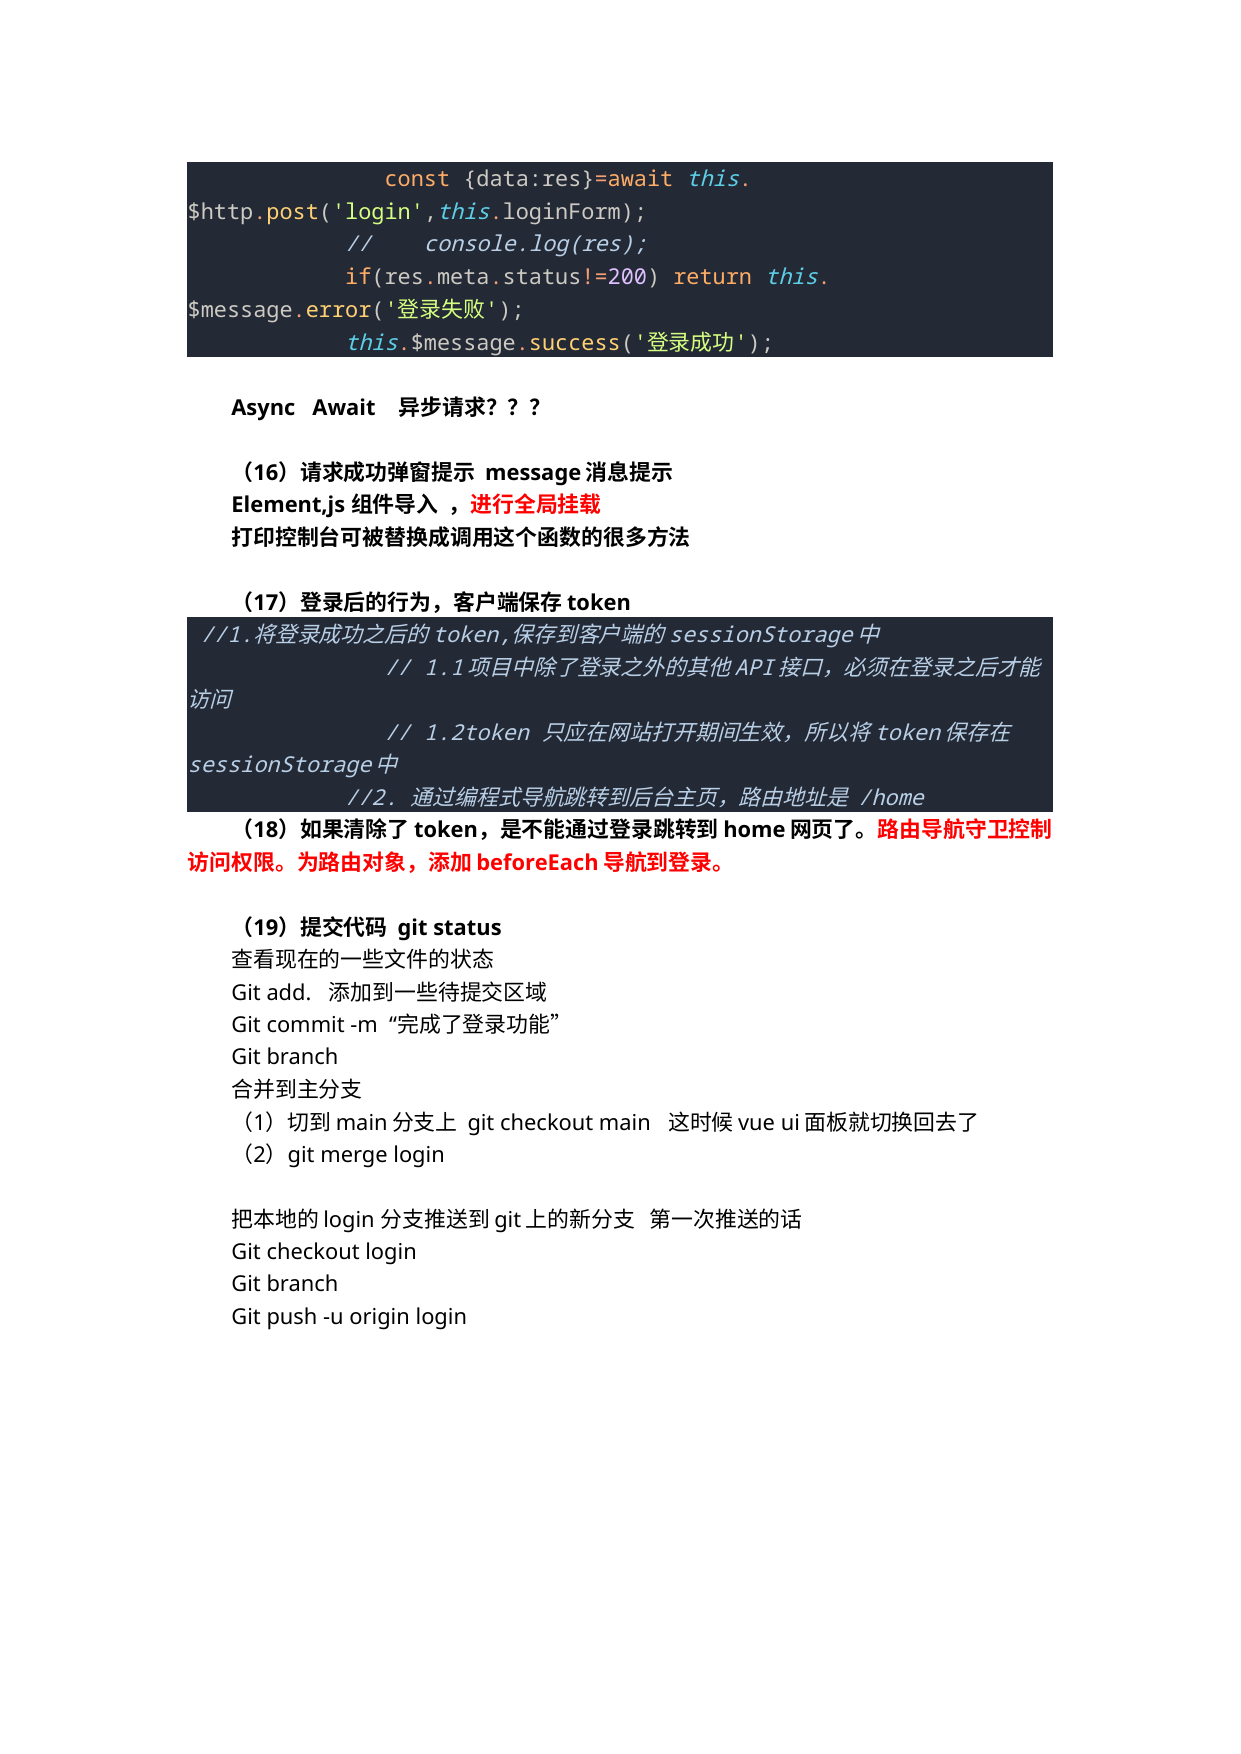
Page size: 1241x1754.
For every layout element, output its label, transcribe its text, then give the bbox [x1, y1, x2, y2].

text 打印控制台可被替换成调用这个函数的很多方法 [187, 519, 1053, 552]
text （19）提交代码 git status [187, 909, 1053, 942]
text Git push -u origin login [187, 1299, 1053, 1332]
text Git checkout login [187, 1234, 1053, 1267]
text // 1.1项目中除了登录之外的其他API接口，必须在登录之后才能访问 [187, 649, 1053, 714]
text if(res.meta.status!=200) return this.$message.error('登录失败'); [187, 259, 1053, 324]
text 合并到主分支 [187, 1072, 1053, 1104]
text // 1.2token 只应在网站打开期间生效，所以将token保存在sessionStorage中 [187, 714, 1053, 779]
text （18）如果清除了token，是不能通过登录跳转到home网页了。路由导航守卫控制访问权限。为路由对象，添加beforeEach导航到登录。 [187, 812, 1053, 877]
text //2. 通过编程式导航跳转到后台主页，路由地址是 /home [187, 779, 1053, 812]
text Element,js 组件导入 ，进行全局挂载 [187, 487, 1053, 519]
text （16）请求成功弹窗提示 message消息提示 [187, 454, 1053, 487]
text Git commit -m “完成了登录功能” [187, 1007, 1053, 1039]
text // console.log(res); [187, 227, 1053, 259]
text （1）切到main分支上 git checkout main 这时候vue ui面板就切换回去了 [187, 1104, 1053, 1137]
text this.$message.success('登录成功'); [187, 324, 1053, 357]
text 把本地的login 分支推送到git上的新分支 第一次推送的话 [187, 1202, 1053, 1234]
text 查看现在的一些文件的状态 [187, 942, 1053, 974]
text （2）git merge login [187, 1137, 1053, 1169]
text //1.将登录成功之后的token,保存到客户端的sessionStorage中 [187, 617, 1053, 649]
text （17）登录后的行为，客户端保存token [187, 584, 1053, 617]
text Git branch [187, 1267, 1053, 1299]
text Git add. 添加到一些待提交区域 [187, 974, 1053, 1007]
text Async Await 异步请求？？？ [187, 389, 1053, 422]
text Git branch [187, 1039, 1053, 1072]
text const {data:res}=await this.$http.post('login',this.loginForm); [187, 162, 1053, 227]
